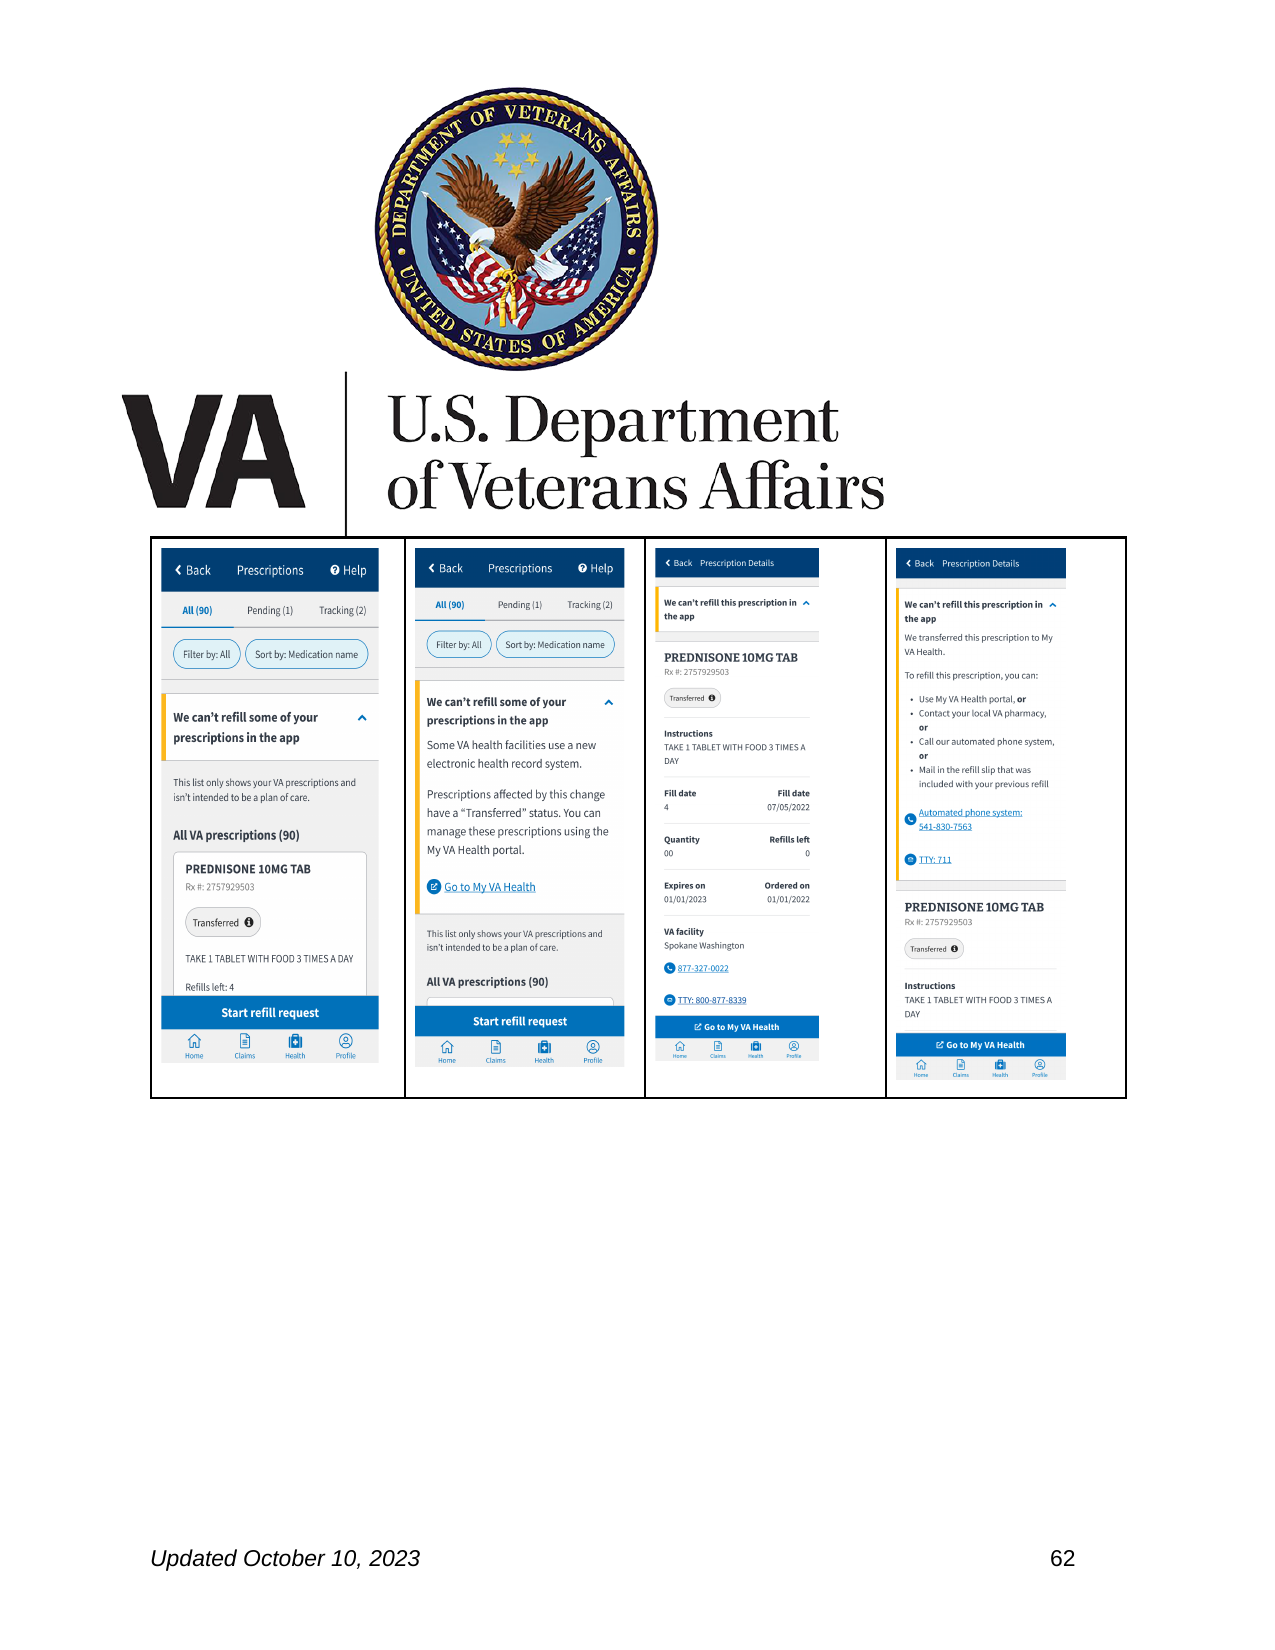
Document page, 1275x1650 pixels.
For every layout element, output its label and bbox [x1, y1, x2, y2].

picture [121, 75, 884, 537]
table_cell [646, 539, 885, 1097]
table_cell [887, 539, 1125, 1097]
table_cell [406, 539, 644, 1097]
picture [655, 548, 819, 1061]
picture [415, 548, 625, 1067]
picture [896, 548, 1066, 1080]
table_cell [152, 539, 404, 1097]
picture [161, 548, 379, 1063]
